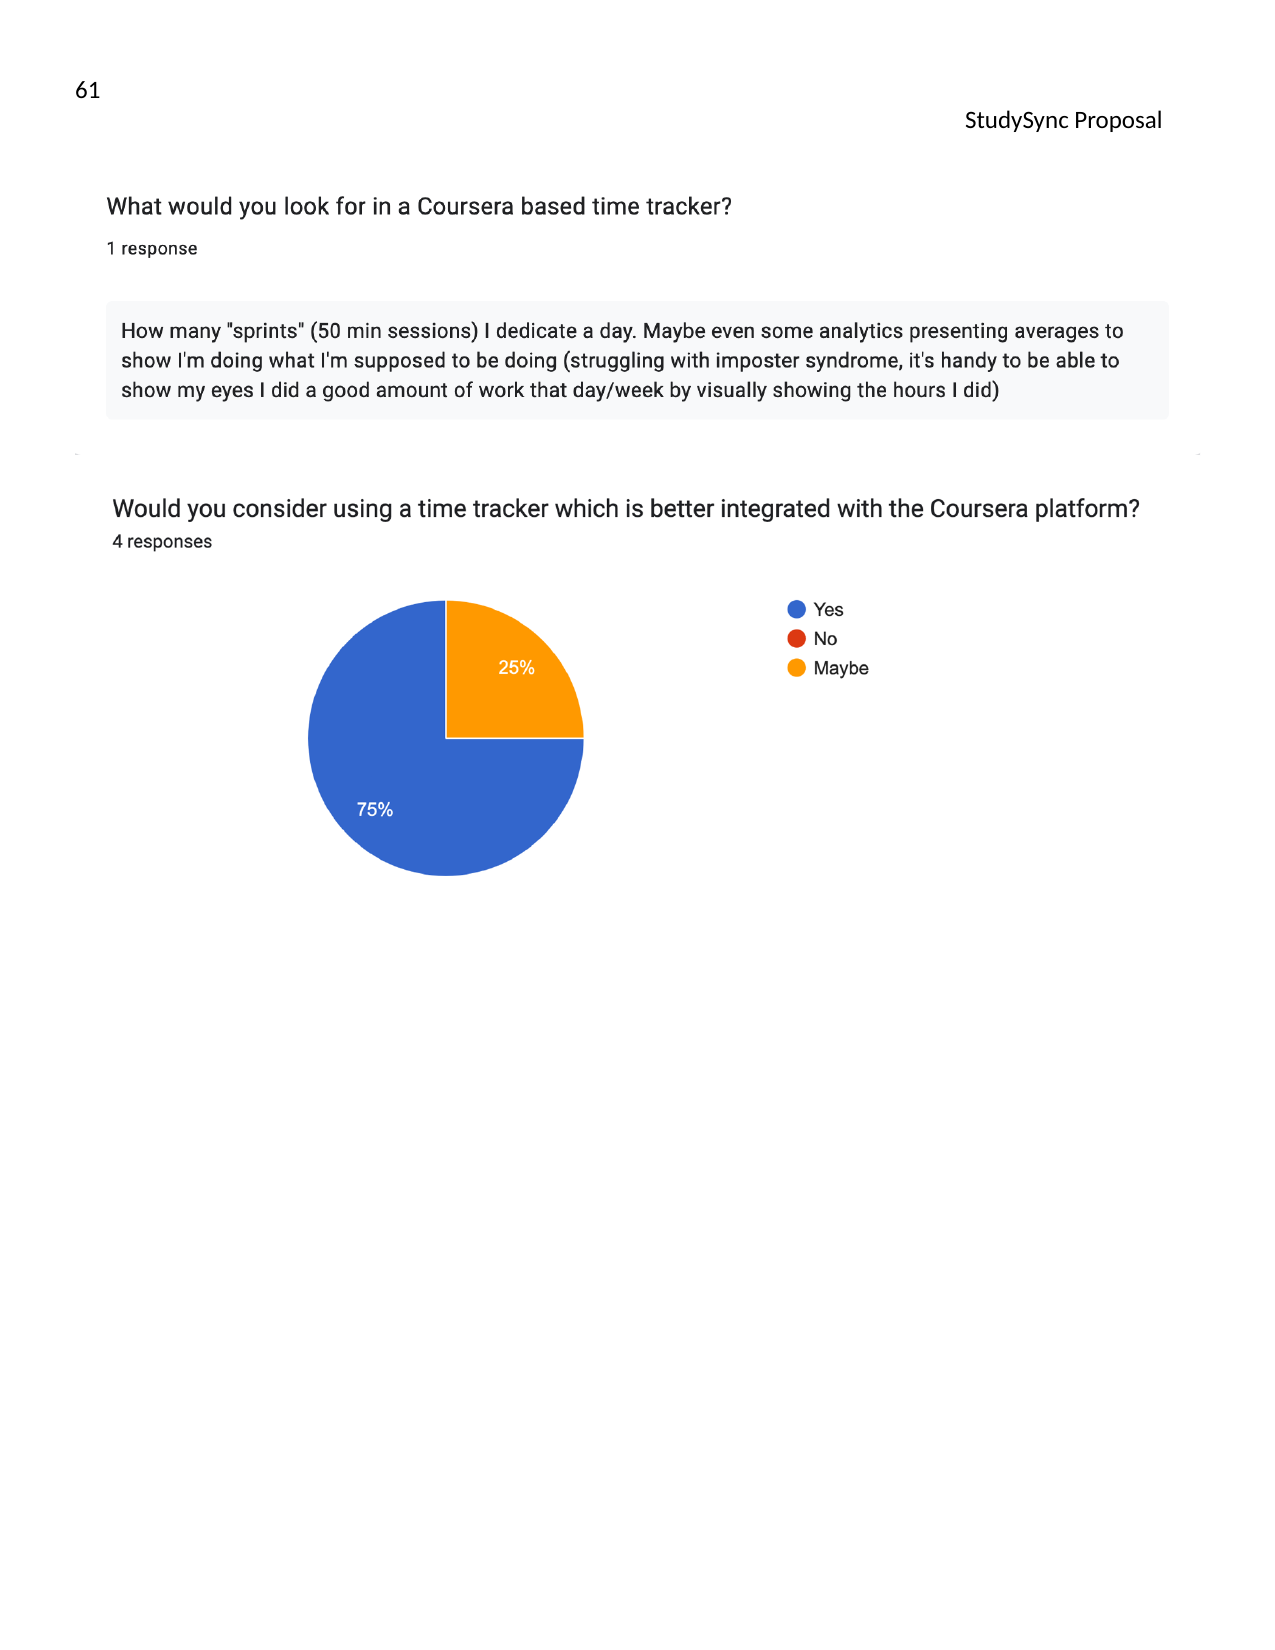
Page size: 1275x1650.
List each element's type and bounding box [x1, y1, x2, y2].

picture [75, 163, 1200, 929]
